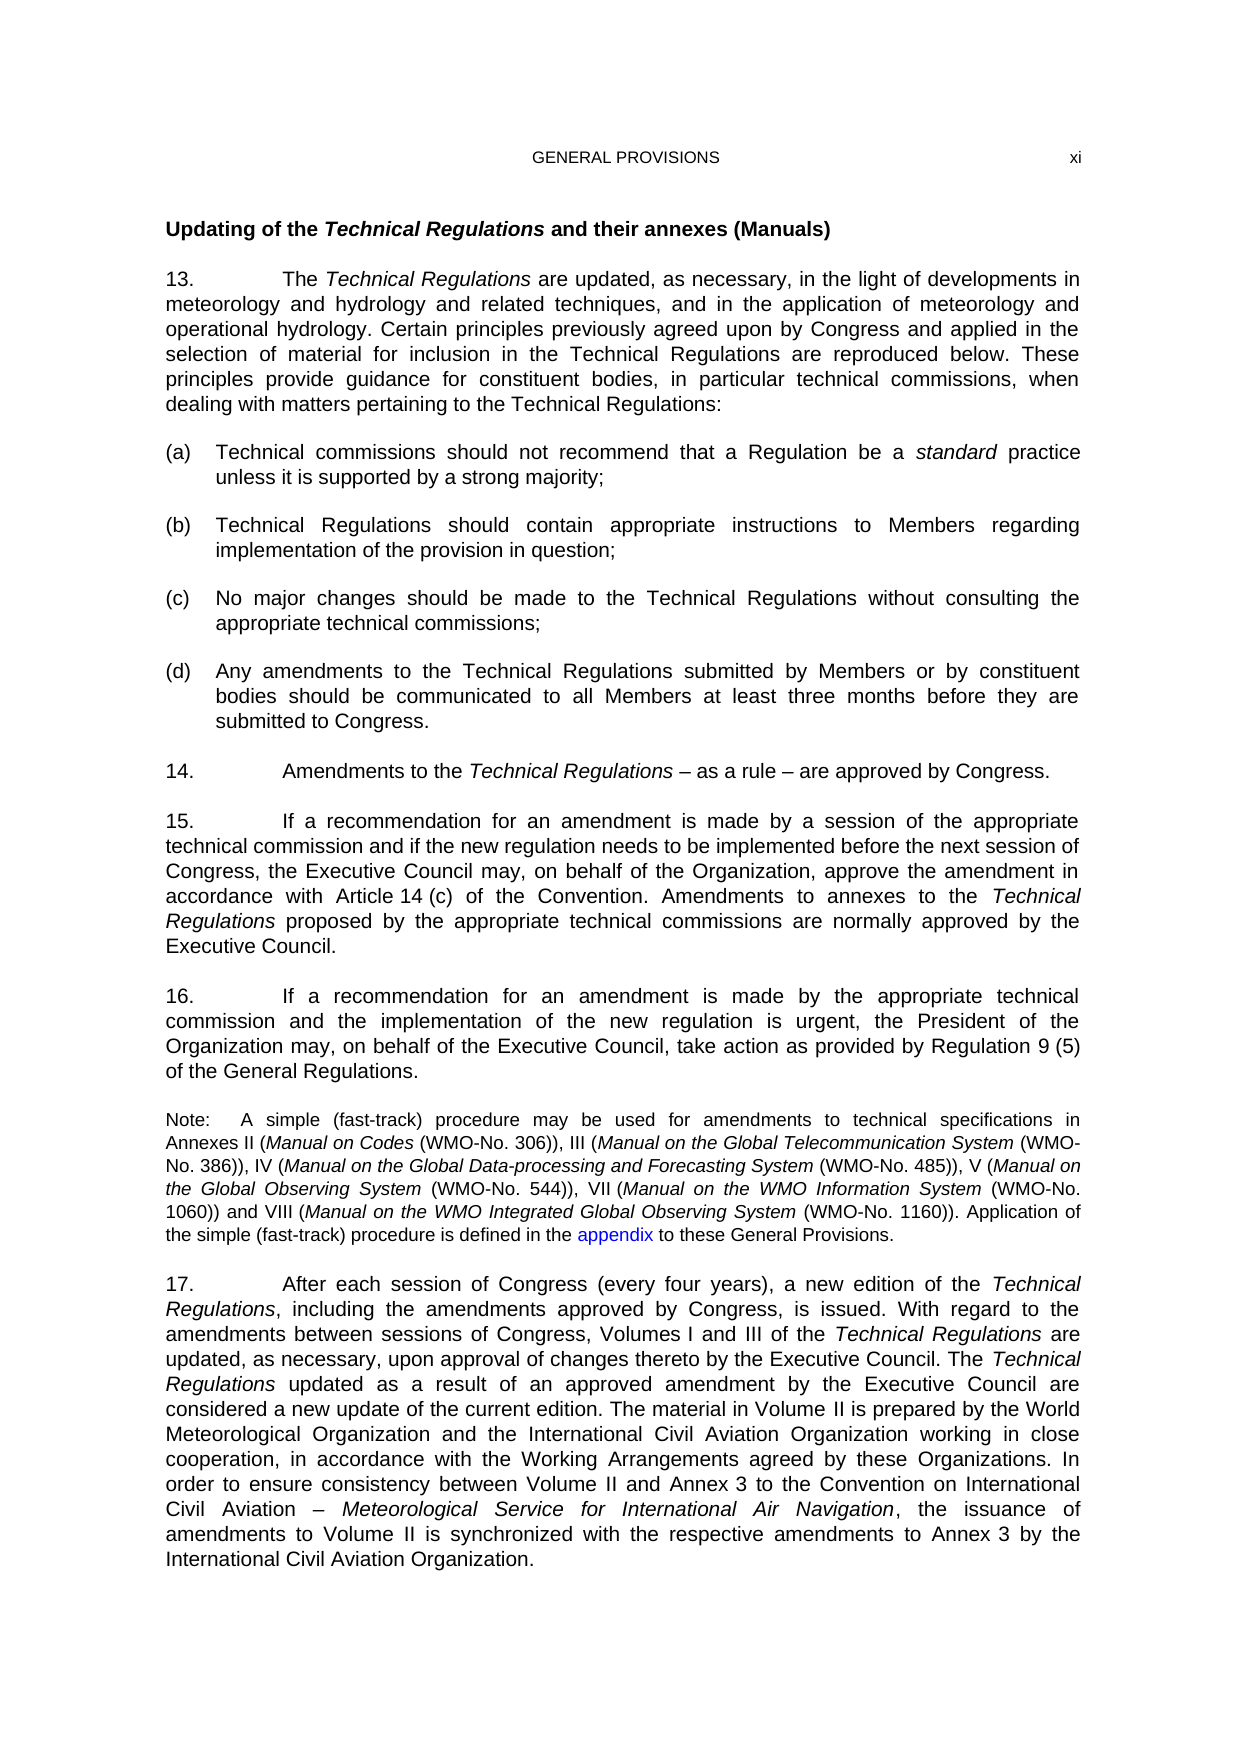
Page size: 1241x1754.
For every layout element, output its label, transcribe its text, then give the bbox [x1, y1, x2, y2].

subtitle Updating of the Technical Regulations and their annexes (Manuals) [165, 217, 1081, 242]
text 14. Amendments to the Technical Regulations – as a rule – are approved by Congress. [165, 758, 1081, 783]
text (d) Any amendments to the Technical Regulations submitted by Members or by constituent bodies should be communicated to all Members at least three months before they are submitted to Congress. [165, 658, 1081, 733]
text Note: A simple (fast-track) procedure may be used for amendments to technical specifications in Annexes II (Manual on Codes (WMO-No. 306)), III (Manual on the Global Telecommunication System (WMO-No. 386)), IV (Manual on the Global Data-processing and Forecasting System (WMO-No. 485)), V (Manual on the Global Observing System (WMO-No. 544)), VII (Manual on the WMO Information System (WMO-No. 1060)) and VIII (Manual on the WMO Integrated Global Observing System (WMO-No. 1160)). Application of the simple (fast-track) procedure is defined in the appendix to these General Provisions. [165, 1108, 1081, 1246]
text (b) Technical Regulations should contain appropriate instructions to Members regarding implementation of the provision in question; [165, 513, 1081, 563]
text 17. After each session of Congress (every four years), a new edition of the Technical Regulations, including the amendments approved by Congress, is issued. With regard to the amendments between sessions of Congress, Volumes I and III of the Technical Regulations are updated, as necessary, upon approval of changes thereto by the Executive Council. The Technical Regulations updated as a result of an approved amendment by the Executive Council are considered a new update of the current edition. The material in Volume II is prepared by the World Meteorological Organization and the International Civil Aviation Organization working in close cooperation, in accordance with the Working Arrangements agreed by these Organizations. In order to ensure consistency between Volume II and Annex 3 to the Convention on International Civil Aviation – Meteorological Service for International Air Navigation, the issuance of amendments to Volume II is synchronized with the respective amendments to Annex 3 by the International Civil Aviation Organization. [165, 1271, 1081, 1571]
text (c) No major changes should be made to the Technical Regulations without consulting the appropriate technical commissions; [165, 586, 1081, 636]
text (a) Technical commissions should not recommend that a Regulation be a standard practice unless it is supported by a strong majority; [165, 440, 1081, 490]
text 16. If a recommendation for an amendment is made by the appropriate technical commission and the implementation of the new regulation is urgent, the President of the Organization may, on behalf of the Executive Council, take action as provided by Regulation 9 (5) of the General Regulations. [165, 983, 1081, 1083]
text 13. The Technical Regulations are updated, as necessary, in the light of developments in meteorology and hydrology and related techniques, and in the application of meteorology and operational hydrology. Certain principles previously agreed upon by Congress and applied in the selection of material for inclusion in the Technical Regulations are reproduced below. These principles provide guidance for constituent bodies, in particular technical commissions, when dealing with matters pertaining to the Technical Regulations: [165, 267, 1081, 417]
text 15. If a recommendation for an amendment is made by a session of the appropriate technical commission and if the new regulation needs to be implemented before the next session of Congress, the Executive Council may, on behalf of the Organization, approve the amendment in accordance with Article 14 (c) of the Convention. Amendments to annexes to the Technical Regulations proposed by the appropriate technical commissions are normally approved by the Executive Council. [165, 808, 1081, 958]
